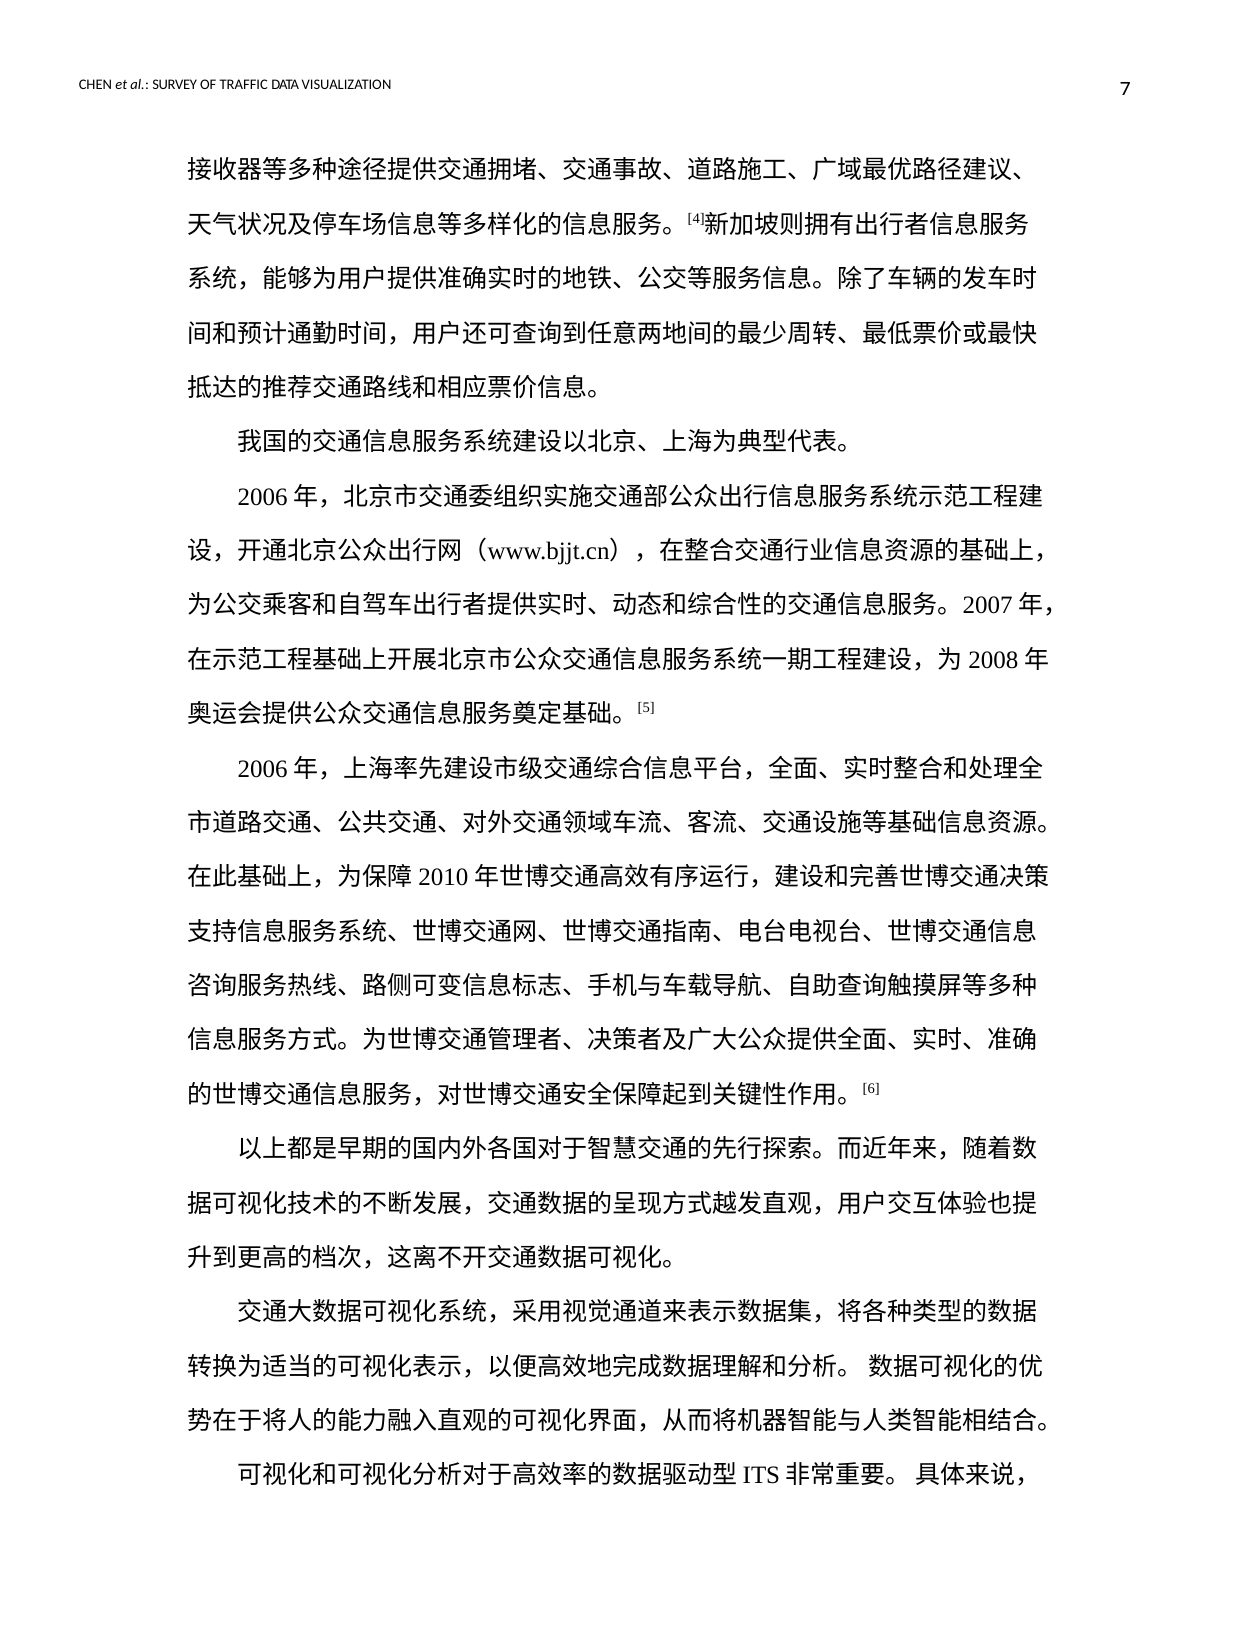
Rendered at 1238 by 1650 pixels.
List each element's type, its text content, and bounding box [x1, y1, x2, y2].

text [187, 150, 1050, 404]
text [187, 1455, 1050, 1491]
text 2006 年，北京市交通委组织实施交通部公众出行信息服务系统示范工程建设，开通北京公众出行网（www.bjjt.cn），在整合交通行业信息资源的基础上，为公交乘客和自驾车出行者提供实时、动态和综合性的交通信息服务。2007 年，在示范工程基础上开展北京市公众交通信息服务系统一期工程建设，为 2008 年奥运会提供公众交通信息服务奠定基础。[5] [187, 476, 1050, 730]
text 交通大数据可视化系统，采用视觉通道来表示数据集，将各种类型的数据转换为适当的可视化表示，以便高效地完成数据理解和分析。 数据可视化的优势在于将人的能力融入直观的可视化界面，从而将机器智能与人类智能相结合。 [187, 1292, 1050, 1437]
text 2006 年，上海率先建设市级交通综合信息平台，全面、实时整合和处理全市道路交通、公共交通、对外交通领域车流、客流、交通设施等基础信息资源。在此基础上，为保障 2010 年世博交通高效有序运行，建设和完善世博交通决策支持信息服务系统、世博交通网、世博交通指南、电台电视台、世博交通信息咨询服务热线、路侧可变信息标志、手机与车载导航、自助查询触摸屏等多种信息服务方式。为世博交通管理者、决策者及广大公众提供全面、实时、准确的世博交通信息服务，对世博交通安全保障起到关键性作用。[6] [187, 748, 1050, 1111]
text 以上都是早期的国内外各国对于智慧交通的先行探索。而近年来，随着数据可视化技术的不断发展，交通数据的呈现方式越发直观，用户交互体验也提升到更高的档次，这离不开交通数据可视化。 [187, 1129, 1050, 1274]
text 我国的交通信息服务系统建设以北京、上海为典型代表。 [187, 422, 1050, 458]
